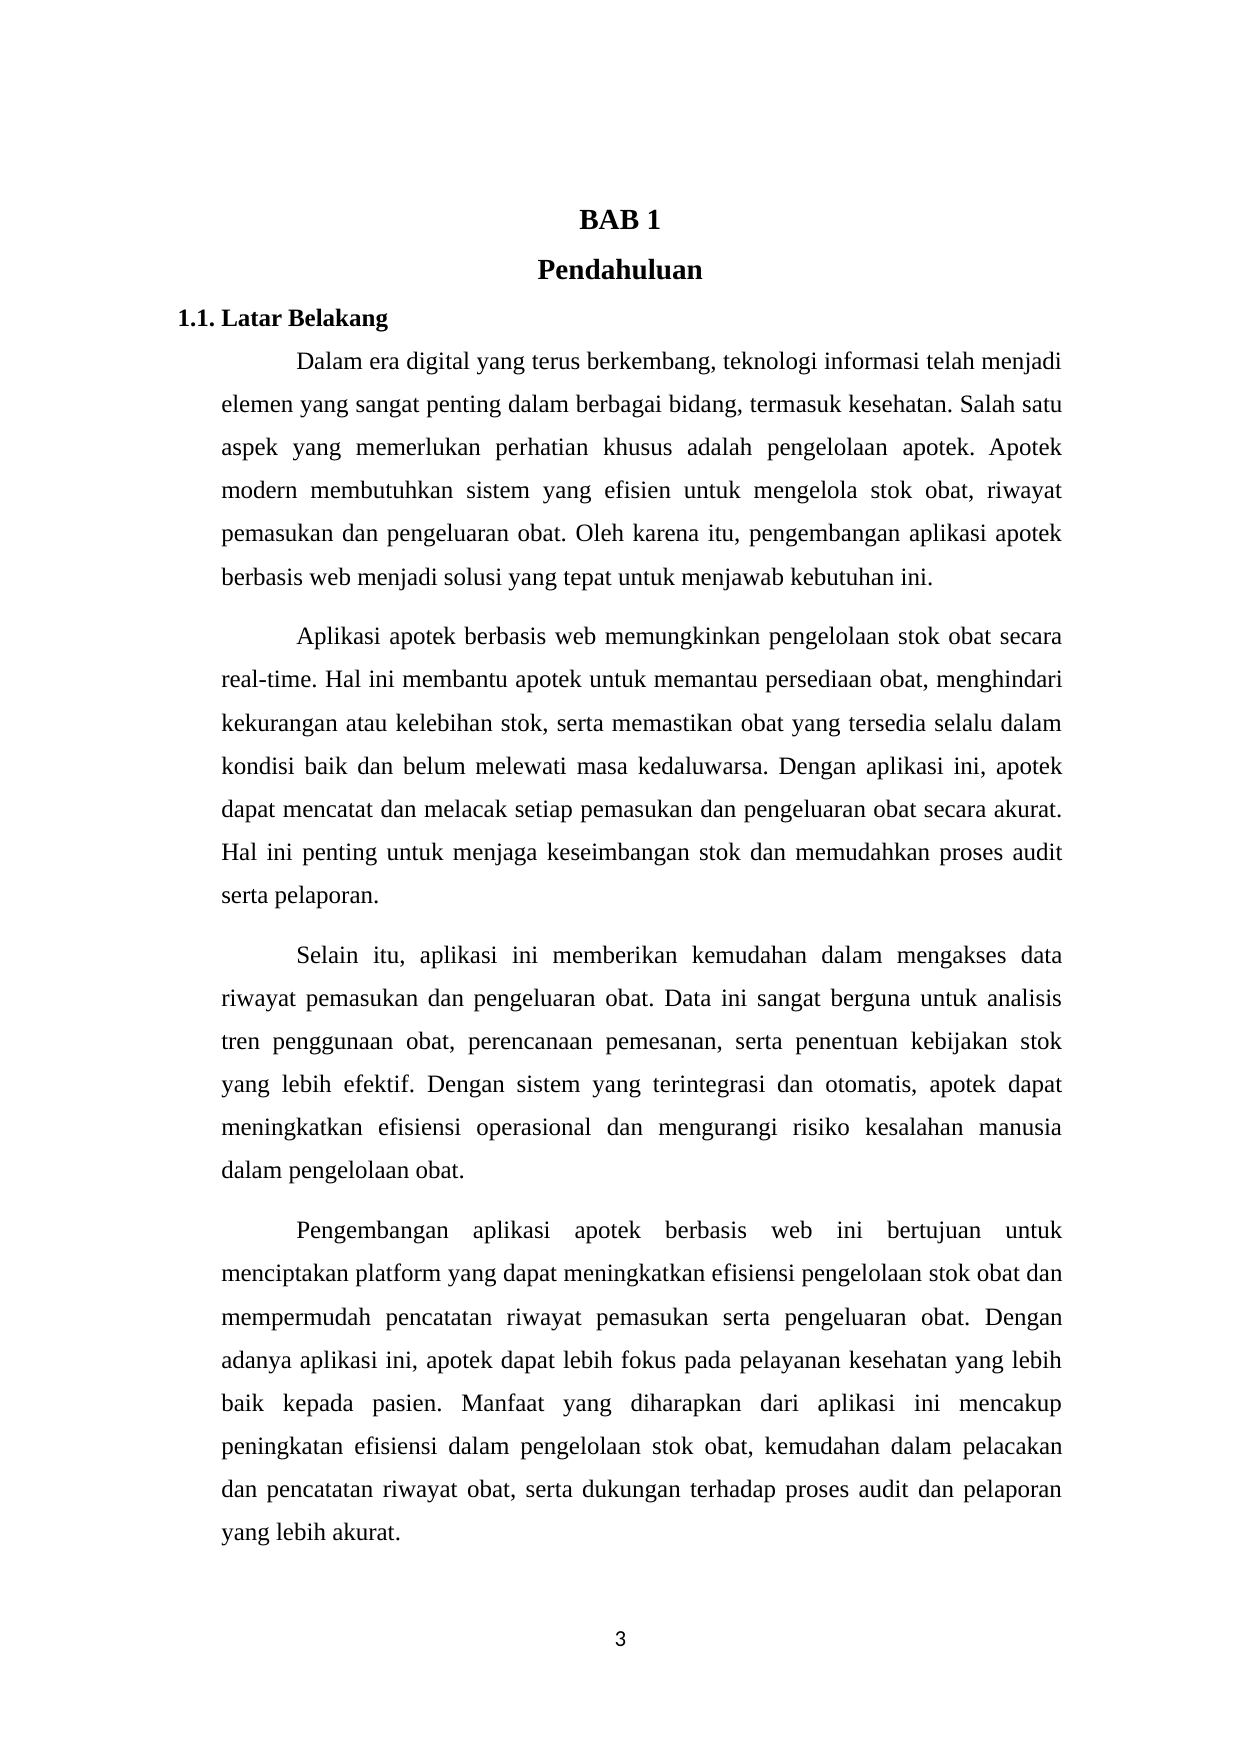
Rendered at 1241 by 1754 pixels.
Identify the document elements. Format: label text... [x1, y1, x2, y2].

subtitle Latar Belakang [177, 303, 1063, 332]
text Aplikasi apotek berbasis web memungkinkan pengelolaan stok obat secara real-time. Hal ini membantu apotek untuk memantau persediaan obat, menghindari kekurangan atau kelebihan stok, serta memastikan obat yang tersedia selalu dalam kondisi baik dan belum melewati masa kedaluwarsa. Dengan aplikasi ini, apotek dapat mencatat dan melacak setiap pemasukan dan pengeluaran obat secara akurat. Hal ini penting untuk menjaga keseimbangan stok dan memudahkan proses audit serta pelaporan. [221, 621, 1063, 909]
text Selain itu, aplikasi ini memberikan kemudahan dalam mengakses data riwayat pemasukan dan pengeluaran obat. Data ini sangat berguna untuk analisis tren penggunaan obat, perencanaan pemesanan, serta penentuan kebijakan stok yang lebih efektif. Dengan sistem yang terintegrasi dan otomatis, apotek dapat meningkatkan efisiensi operasional dan mengurangi risiko kesalahan manusia dalam pengelolaan obat. [221, 940, 1063, 1184]
text Dalam era digital yang terus berkembang, teknologi informasi telah menjadi elemen yang sangat penting dalam berbagai bidang, termasuk kesehatan. Salah satu aspek yang memerlukan perhatian khusus adalah pengelolaan apotek. Apotek modern membutuhkan sistem yang efisien untuk mengelola stok obat, riwayat pemasukan dan pengeluaran obat. Oleh karena itu, pengembangan aplikasi apotek berbasis web menjadi solusi yang tepat untuk menjawab kebutuhan ini. [221, 346, 1063, 590]
text Pengembangan aplikasi apotek berbasis web ini bertujuan untuk menciptakan platform yang dapat meningkatkan efisiensi pengelolaan stok obat dan mempermudah pencatatan riwayat pemasukan serta pengeluaran obat. Dengan adanya aplikasi ini, apotek dapat lebih fokus pada pelayanan kesehatan yang lebih baik kepada pasien. Manfaat yang diharapkan dari aplikasi ini mencakup peningkatan efisiensi dalam pengelolaan stok obat, kemudahan dalam pelacakan dan pencatatan riwayat obat, serta dukungan terhadap proses audit dan pelaporan yang lebih akurat. [221, 1215, 1063, 1546]
subtitle BAB 1 Pendahuluan [177, 202, 1063, 286]
